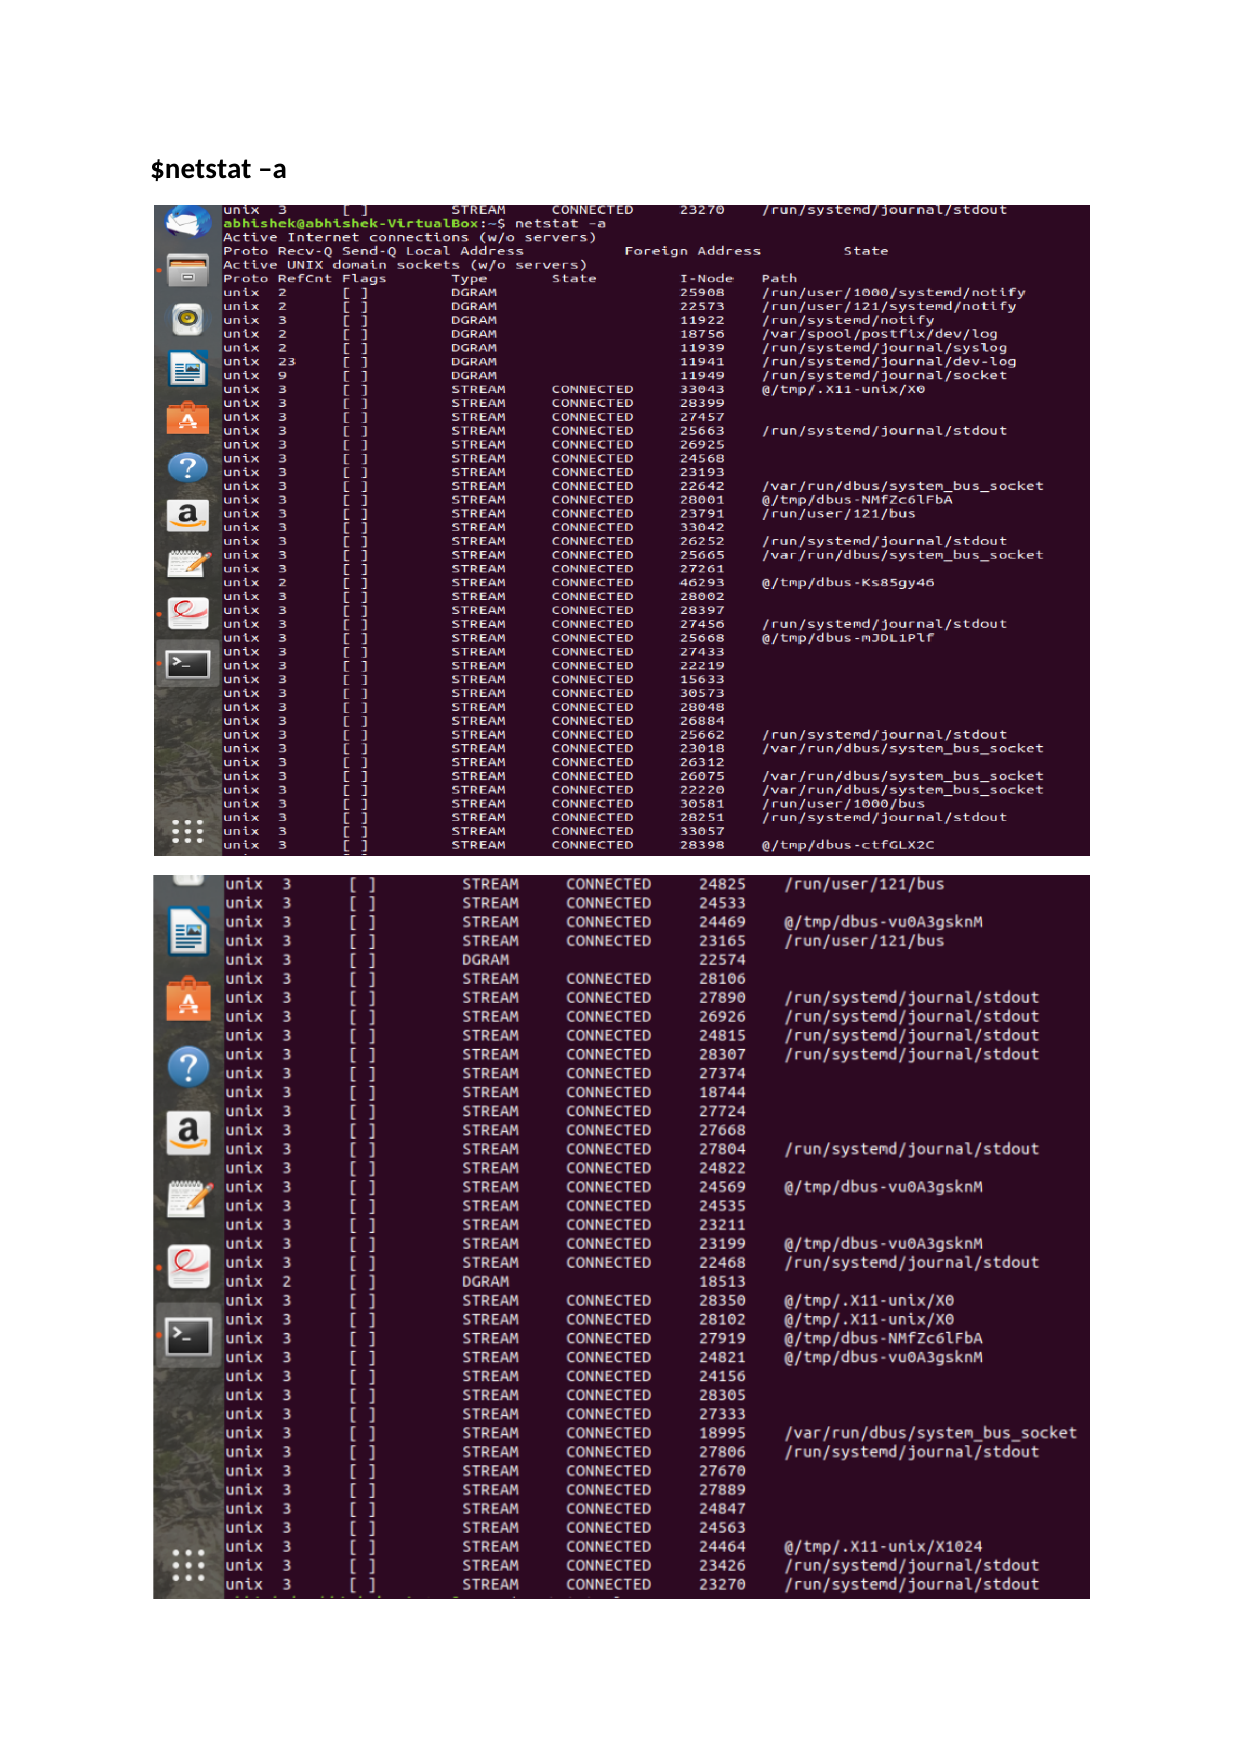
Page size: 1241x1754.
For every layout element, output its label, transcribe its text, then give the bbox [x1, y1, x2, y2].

text $netstat –a [150, 150, 1090, 186]
picture [150, 205, 1090, 857]
picture [150, 875, 1090, 1599]
